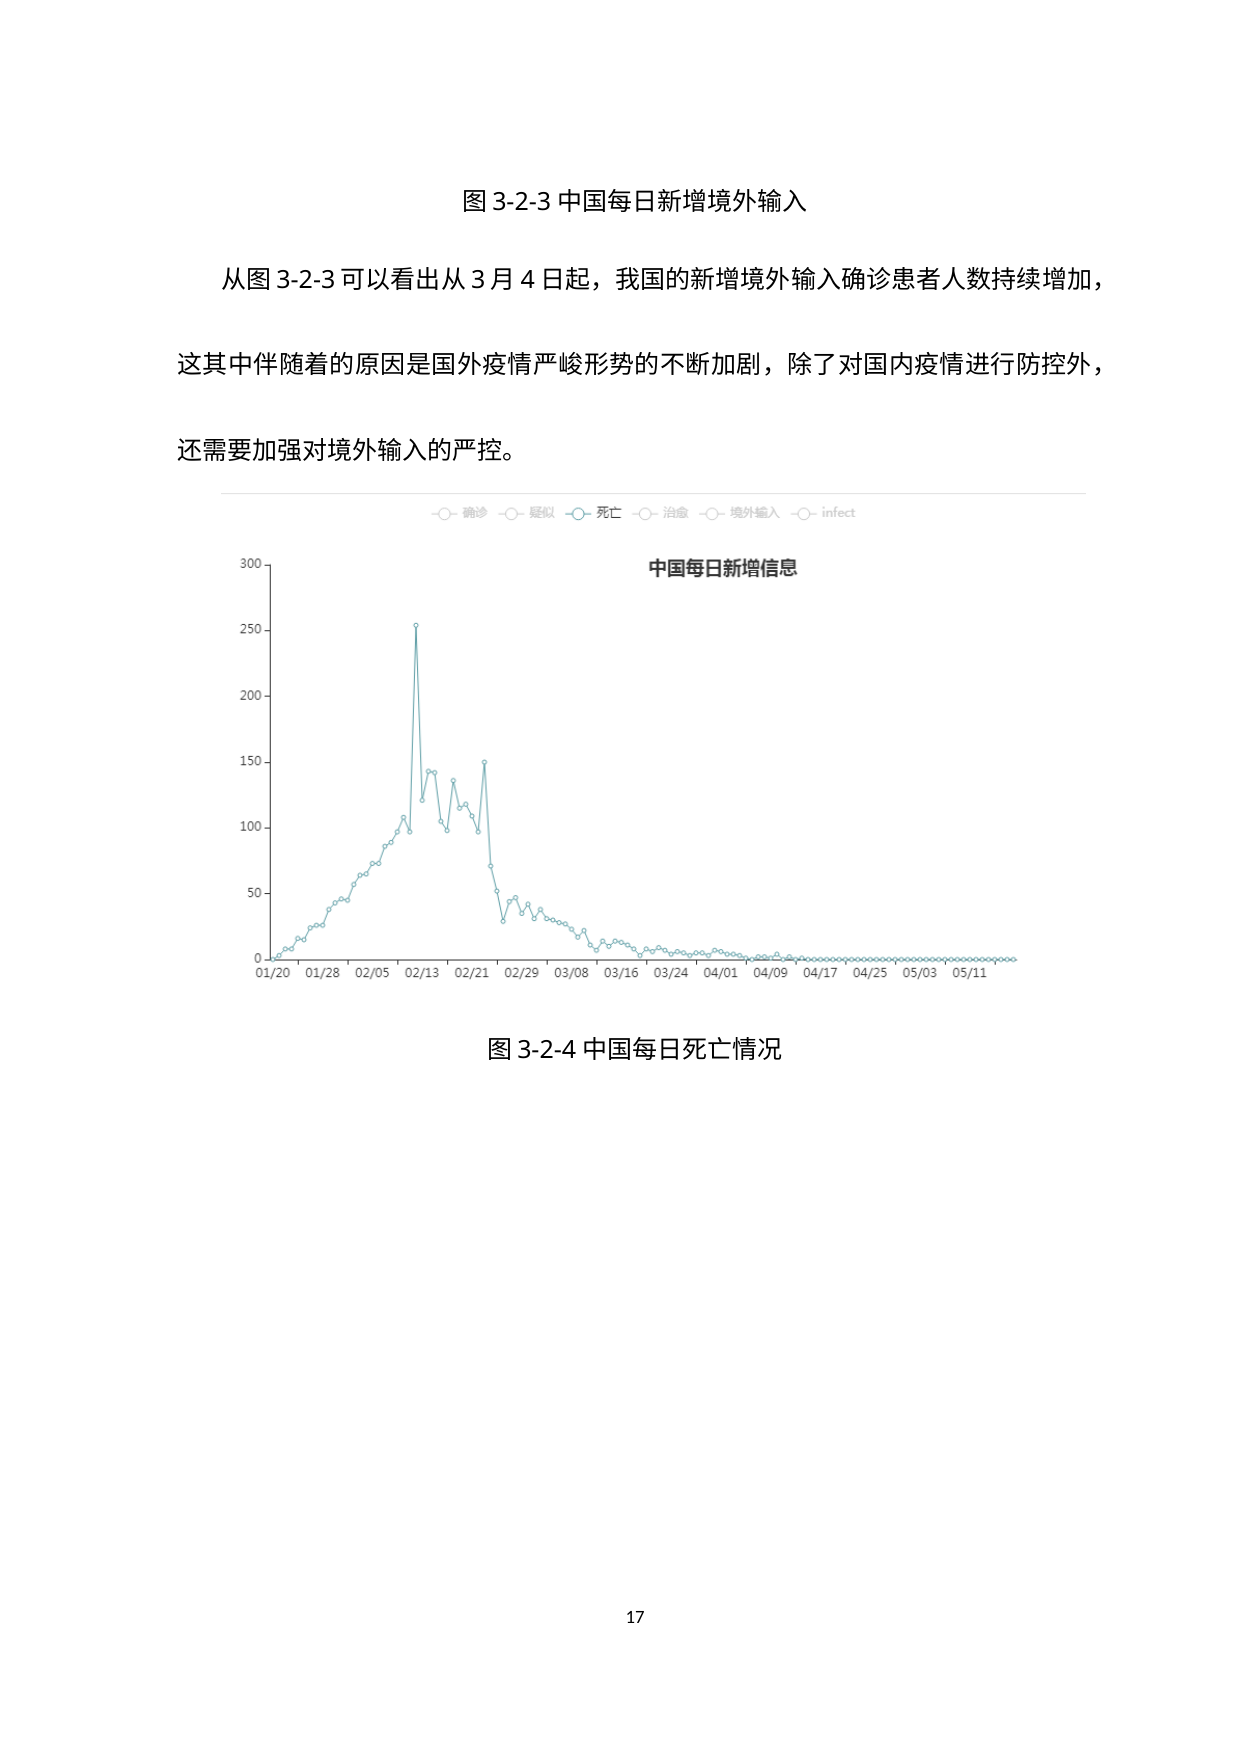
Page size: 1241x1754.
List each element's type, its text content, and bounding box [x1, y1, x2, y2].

picture [221, 491, 1086, 999]
text 从图3-2-3可以看出从3月4日起，我国的新增境外输入确诊患者人数持续增加，这其中伴随着的原因是国外疫情严峻形势的不断加剧，除了对国内疫情进行防控外，还需要加强对境外输入的严控。 [177, 243, 1092, 483]
text 图3-2-3 中国每日新增境外输入 [177, 165, 1092, 234]
text 图3-2-4 中国每日死亡情况 [177, 1013, 1092, 1082]
